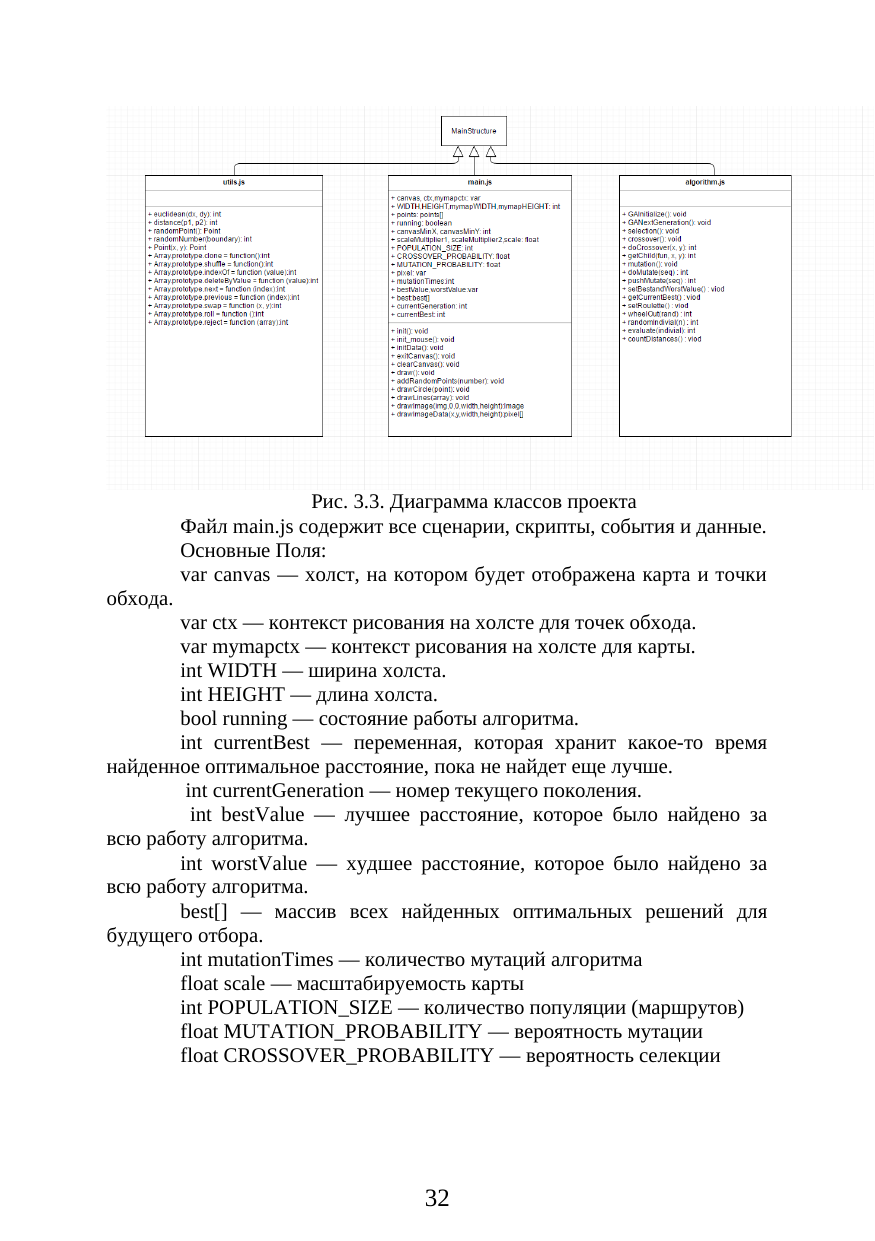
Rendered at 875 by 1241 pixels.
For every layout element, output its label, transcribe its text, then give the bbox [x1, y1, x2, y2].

text int currentGeneration — номер текущего поколения. [106, 778, 768, 802]
text var canvas — холст, на котором будет отображена карта и точки обхода. [106, 562, 768, 610]
text best[] — массив всех найденных оптимальных решений для будущего отбора. [106, 898, 768, 947]
text int mutationTimes — количество мутаций алгоритма [106, 947, 768, 971]
text int WIDTH — ширина холста. [106, 658, 768, 682]
text Рис. 3.3. Диаграмма классов проекта [106, 490, 768, 513]
text float CROSSOVER_PROBABILITY — вероятность селекции [106, 1043, 768, 1067]
picture [106, 106, 874, 490]
text int currentBest — переменная, которая хранит какое-то время найденное оптимальное расстояние, пока не найдет еще лучше. [106, 730, 768, 778]
text int bestValue — лучшее расстояние, которое было найдено за всю работу алгоритма. [106, 802, 768, 850]
text int HEIGHT — длина холста. [106, 682, 768, 706]
text var ctx — контекст рисования на холсте для точек обхода. [106, 610, 768, 634]
text var mymapctx — контекст рисования на холсте для карты. [106, 634, 768, 658]
text float MUTATION_PROBABILITY — вероятность мутации [106, 1019, 768, 1043]
text bool running — состояние работы алгоритма. [106, 706, 768, 730]
text float scale — масштабируемость карты [106, 971, 768, 995]
text int POPULATION_SIZE — количество популяции (маршрутов) [106, 995, 768, 1019]
text Основные Поля: [106, 538, 768, 562]
text Файл main.js содержит все сценарии, скрипты, события и данные. [106, 513, 768, 538]
text int worstValue — худшее расстояние, которое было найдено за всю работу алгоритма. [106, 850, 768, 898]
